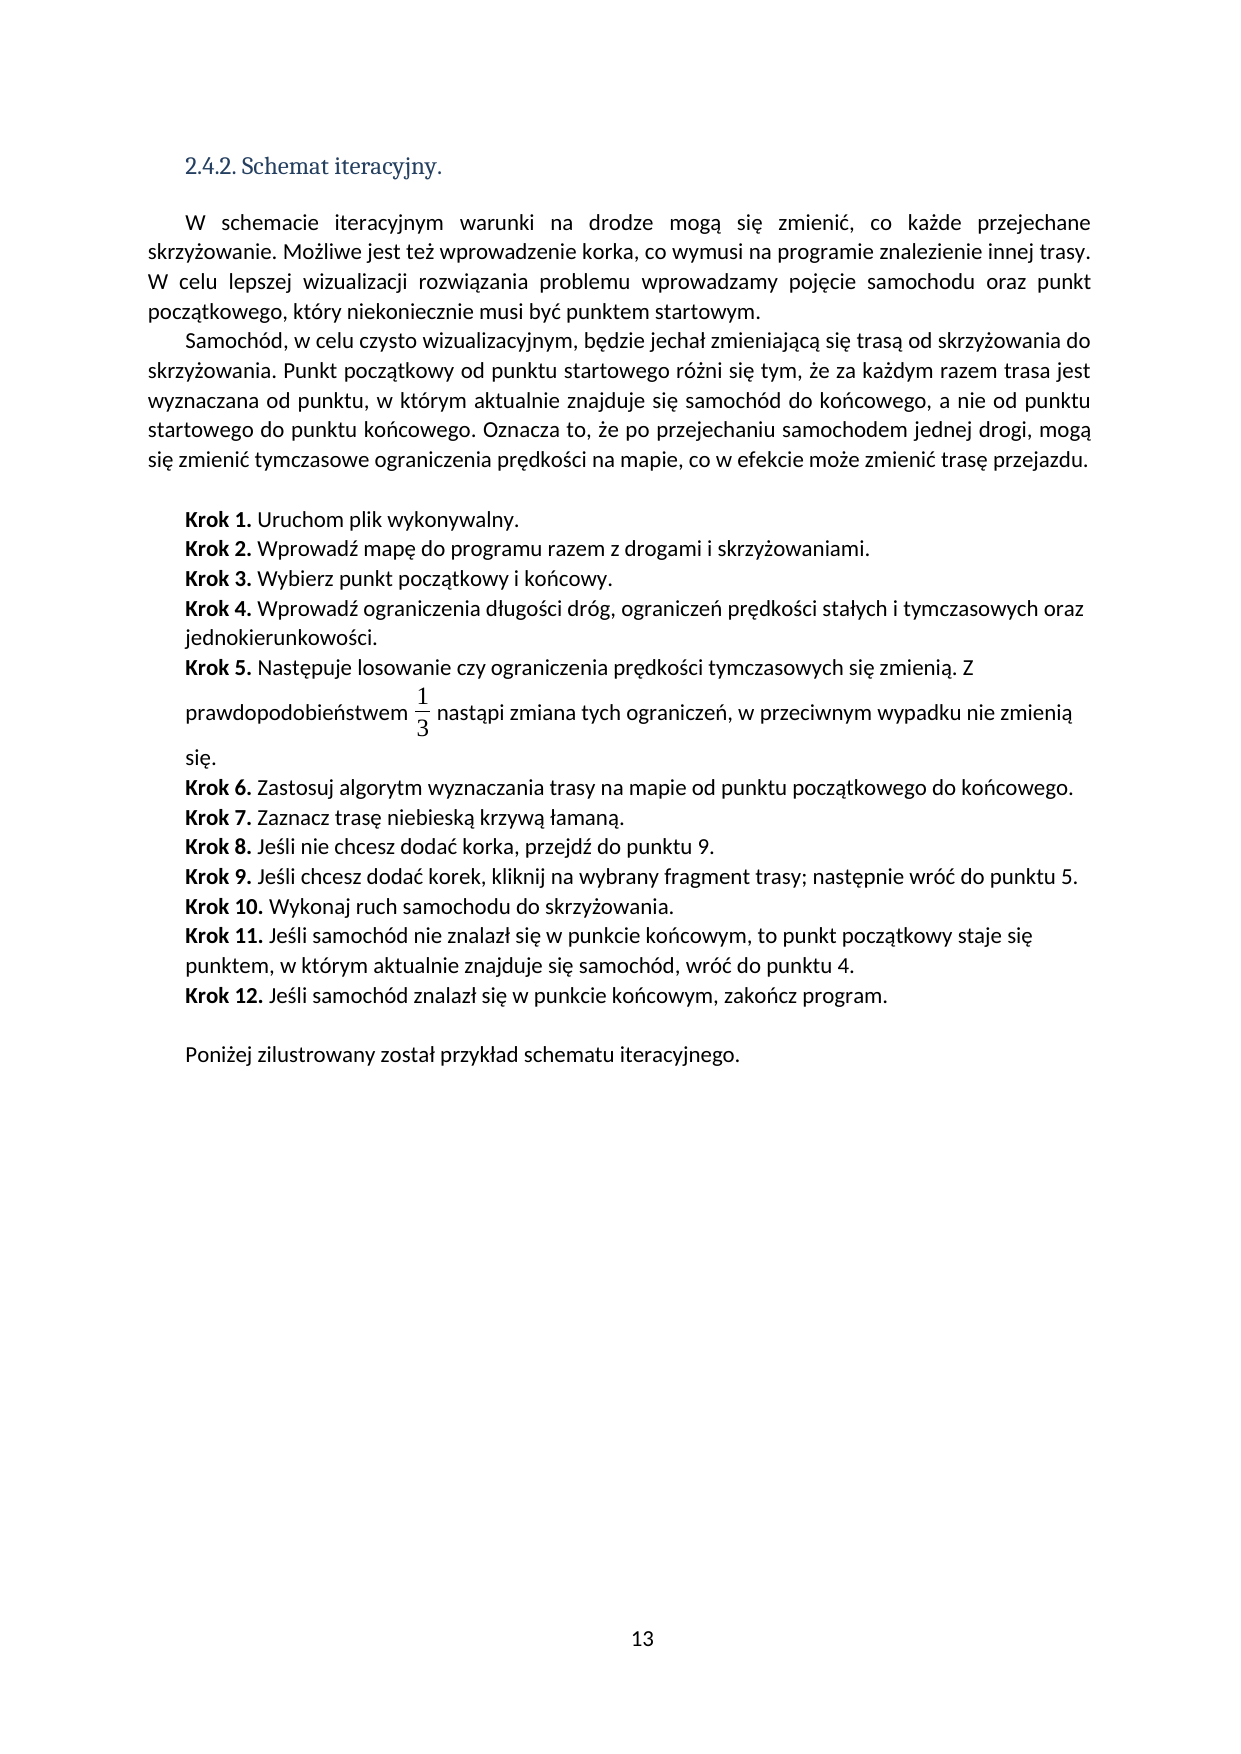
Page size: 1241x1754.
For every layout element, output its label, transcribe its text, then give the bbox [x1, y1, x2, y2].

text Poniżej zilustrowany został przykład schematu iteracyjnego. [185, 1040, 1093, 1068]
text Krok 4. Wprowadź ograniczenia długości dróg, ograniczeń prędkości stałych i tymczasowych oraz jednokierunkowości. Krok 5. Następuje losowanie czy ograniczenia prędkości tymczasowych się zmienią. Z prawdopodobieństwem nastąpi zmiana tych ograniczeń, w przeciwnym wypadku nie zmienią się. Krok 6. Zastosuj algorytm wyznaczania trasy na mapie od punktu początkowego do końcowego. Krok 7. Zaznacz trasę niebieską krzywą łamaną. Krok 8. Jeśli nie chcesz dodać korka, przejdź do punktu 9. Krok 9. Jeśli chcesz dodać korek, kliknij na wybrany fragment trasy; następnie wróć do punktu 5. [185, 594, 1093, 890]
subtitle 2.4.2. Schemat iteracyjny. [148, 152, 1093, 181]
text Samochód, w celu czysto wizualizacyjnym, będzie jechał zmieniającą się trasą od skrzyżowania do skrzyżowania. Punkt początkowy od punktu startowego różni się tym, że za każdym razem trasa jest wyznaczana od punktu, w którym aktualnie znajduje się samochód do końcowego, a nie od punktu startowego do punktu końcowego. Oznacza to, że po przejechaniu samochodem jednej drogi, mogą się zmienić tymczasowe ograniczenia prędkości na mapie, co w efekcie może zmienić trasę przejazdu. [148, 327, 1093, 473]
text Krok 10. Wykonaj ruch samochodu do skrzyżowania. Krok 11. Jeśli samochód nie znalazł się w punkcie końcowym, to punkt początkowy staje się punktem, w którym aktualnie znajduje się samochód, wróć do punktu 4. Krok 12. Jeśli samochód znalazł się w punkcie końcowym, zakończ program. [185, 892, 1093, 1009]
text Krok 1. Uruchom plik wykonywalny. Krok 2. Wprowadź mapę do programu razem z drogami i skrzyżowaniami. [185, 505, 1093, 562]
text W schemacie iteracyjnym warunki na drodze mogą się zmienić, co każde przejechane skrzyżowanie. Możliwe jest też wprowadzenie korka, co wymusi na programie znalezienie innej trasy. W celu lepszej wizualizacji rozwiązania problemu wprowadzamy pojęcie samochodu oraz punkt początkowego, który niekoniecznie musi być punktem startowym. [148, 208, 1093, 325]
text Krok 3. Wybierz punkt początkowy i końcowy. [185, 564, 1093, 592]
